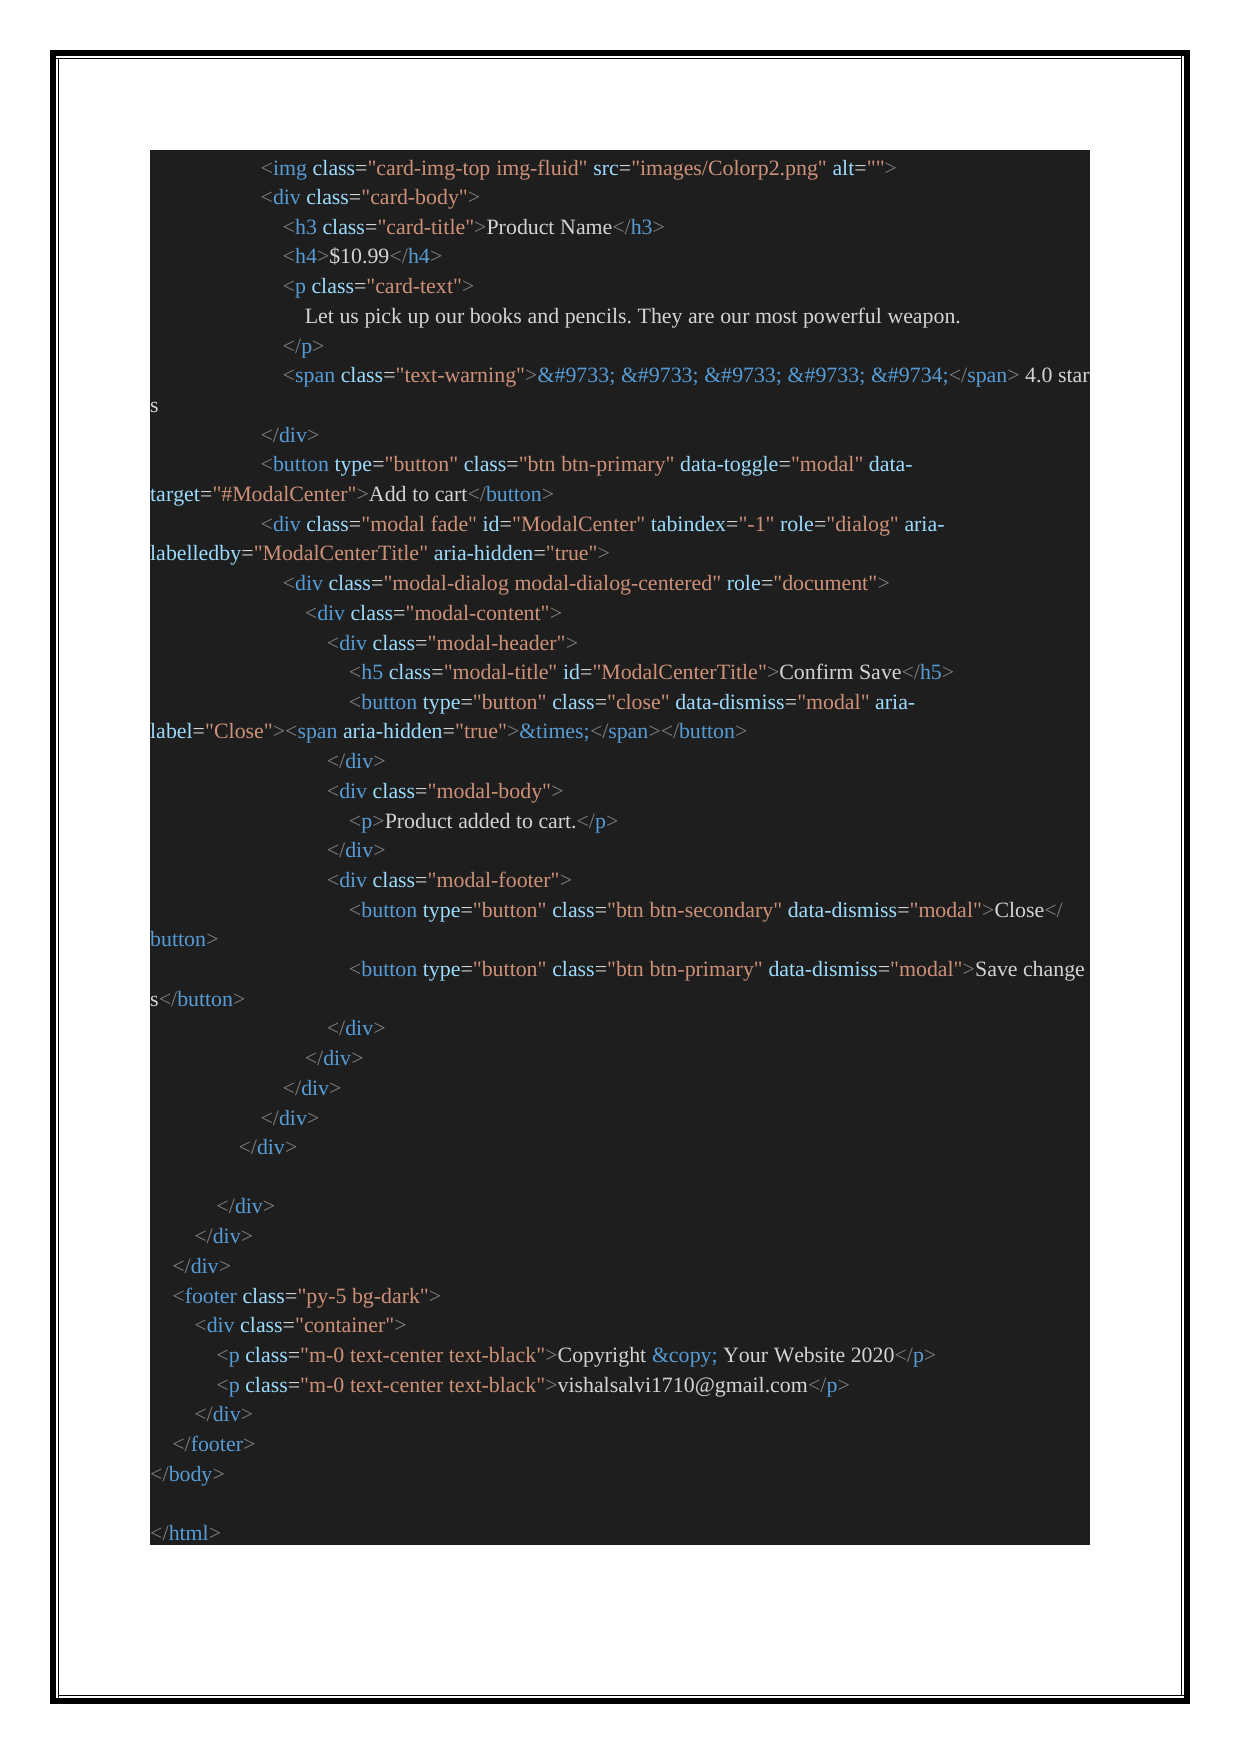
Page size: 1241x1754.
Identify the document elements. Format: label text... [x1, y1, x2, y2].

text </p> [150, 328, 1090, 358]
text </div> [150, 1189, 1090, 1219]
text </div> [150, 833, 1090, 862]
text <p class="card-text"> [150, 269, 1090, 298]
text </body> [150, 1456, 1090, 1486]
text <div class="modal-content"> [150, 595, 1090, 625]
text </div> [150, 1041, 1090, 1070]
text <button type="button" class="close" data-dismiss="modal" aria-label="Close"><span aria-hidden="true">&times;</span></button> [150, 684, 1090, 744]
text <h5 class="modal-title" id="ModalCenterTitle">Confirm Save</h5> [150, 655, 1090, 684]
text </div> [150, 417, 1090, 447]
text </div> [150, 1100, 1090, 1130]
text </html> [150, 1516, 1090, 1545]
text </div> [150, 1011, 1090, 1041]
text <p class="m-0 text-center text-black">vishalsalvi1710@gmail.com</p> [150, 1367, 1090, 1397]
text <p class="m-0 text-center text-black">Copyright &copy; Your Website 2020</p> [150, 1337, 1090, 1367]
text <h4>$10.99</h4> [150, 239, 1090, 269]
text </div> [150, 744, 1090, 773]
text <footer class="py-5 bg-dark"> [150, 1278, 1090, 1308]
text <button type="button" class="btn btn-secondary" data-dismiss="modal">Close</button> [150, 892, 1090, 952]
text <span class="text-warning">&#9733; &#9733; &#9733; &#9733; &#9734;</span> 4.0 stars [150, 358, 1090, 417]
text </footer> [150, 1427, 1090, 1456]
text </div> [150, 1248, 1090, 1278]
text <div class="modal-header"> [150, 625, 1090, 655]
text <button type="button" class="btn btn-primary" data-toggle="modal" data-target="#ModalCenter">Add to cart</button> [150, 447, 1090, 506]
text <div class="container"> [150, 1308, 1090, 1337]
text <div class="modal-footer"> [150, 862, 1090, 892]
text <div class="modal-dialog modal-dialog-centered" role="document"> [150, 566, 1090, 595]
text <img class="card-img-top img-fluid" src="images/Colorp2.png" alt=""> [150, 150, 1090, 180]
text <div class="modal fade" id="ModalCenter" tabindex="-1" role="dialog" aria-labelledby="ModalCenterTitle" aria-hidden="true"> [150, 506, 1090, 566]
text </div> [150, 1219, 1090, 1248]
text </div> [150, 1070, 1090, 1100]
text </div> [150, 1397, 1090, 1427]
text <div class="card-body"> [150, 180, 1090, 209]
text <button type="button" class="btn btn-primary" data-dismiss="modal">Save changes</button> [150, 952, 1090, 1011]
text <p>Product added to cart.</p> [150, 803, 1090, 833]
text Let us pick up our books and pencils. They are our most powerful weapon. [150, 298, 1090, 328]
text <h3 class="card-title">Product Name</h3> [150, 209, 1090, 239]
text <div class="modal-body"> [150, 773, 1090, 803]
text </div> [150, 1130, 1090, 1159]
